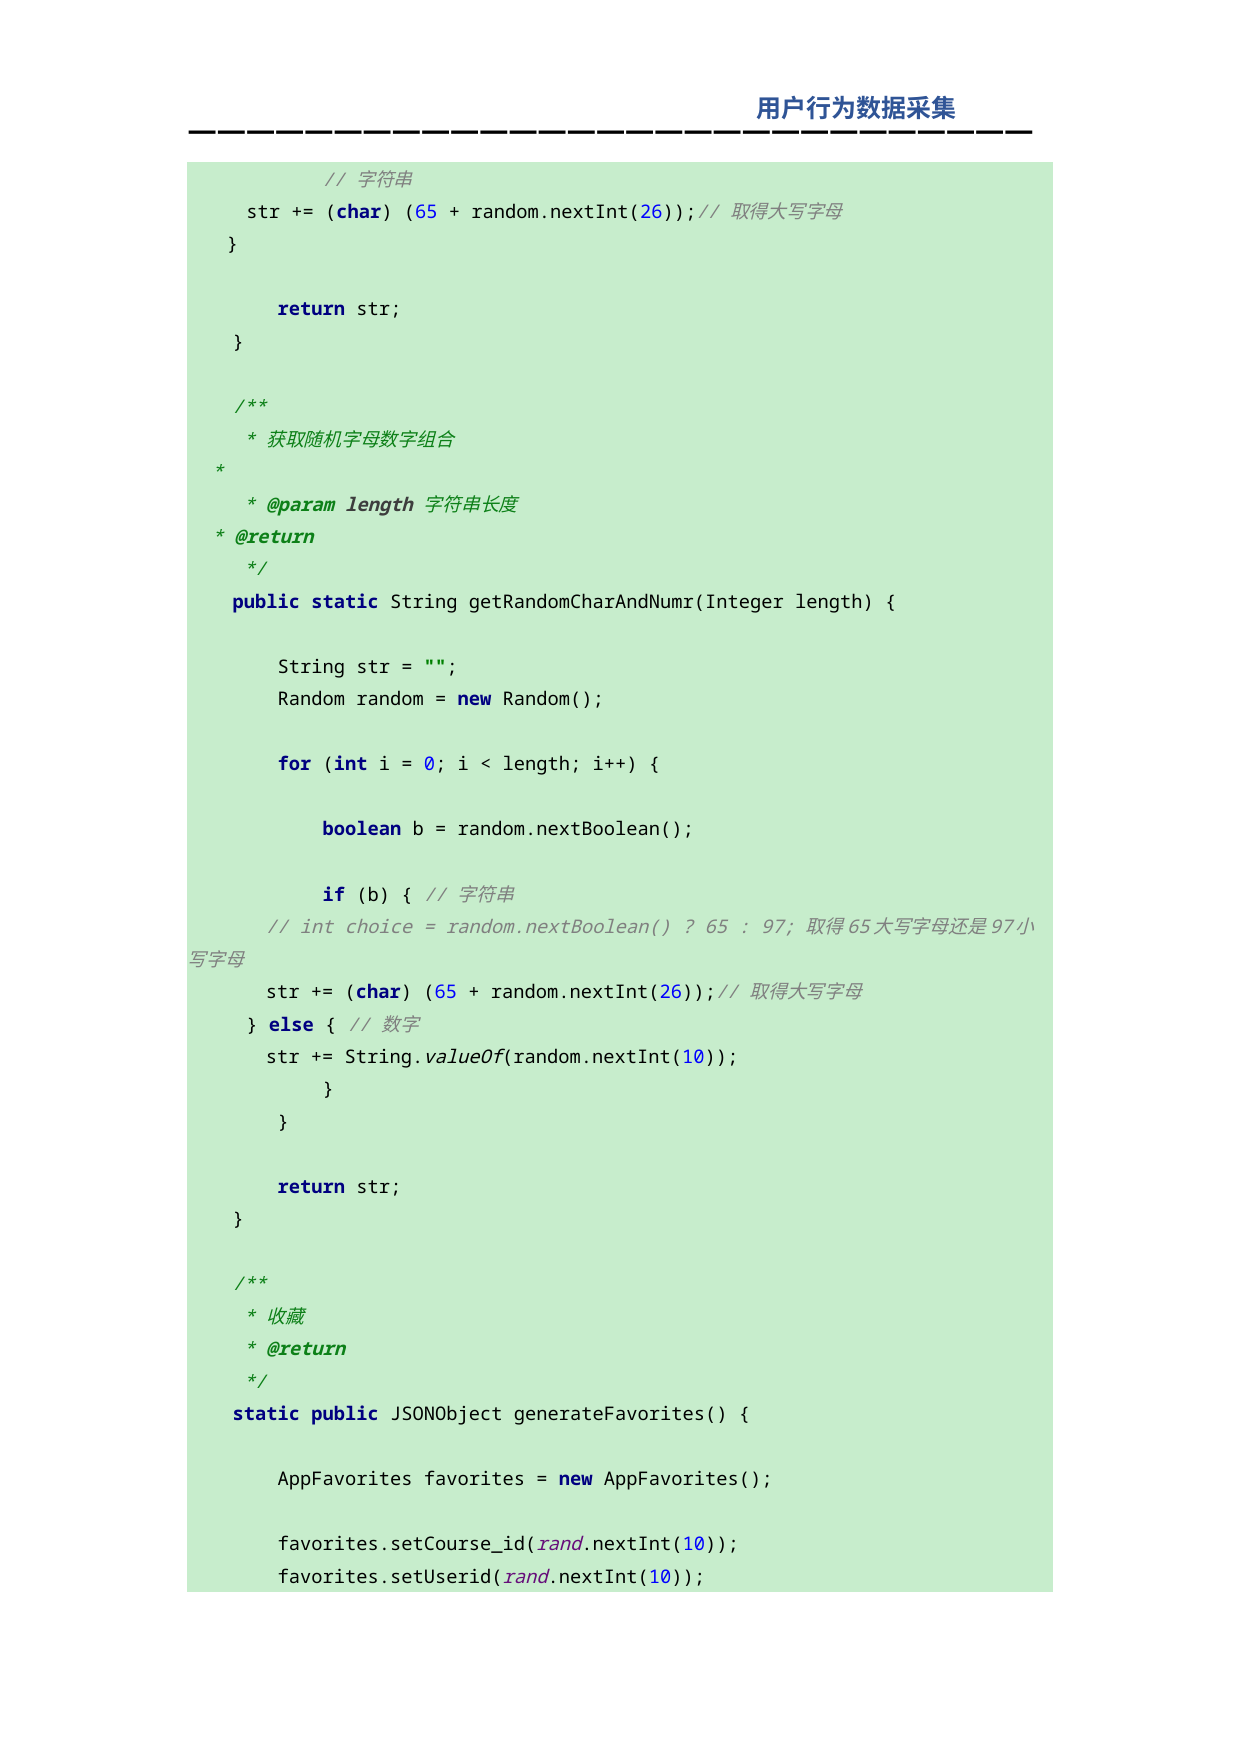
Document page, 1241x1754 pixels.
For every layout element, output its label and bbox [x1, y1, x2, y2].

text [187, 162, 1053, 1592]
